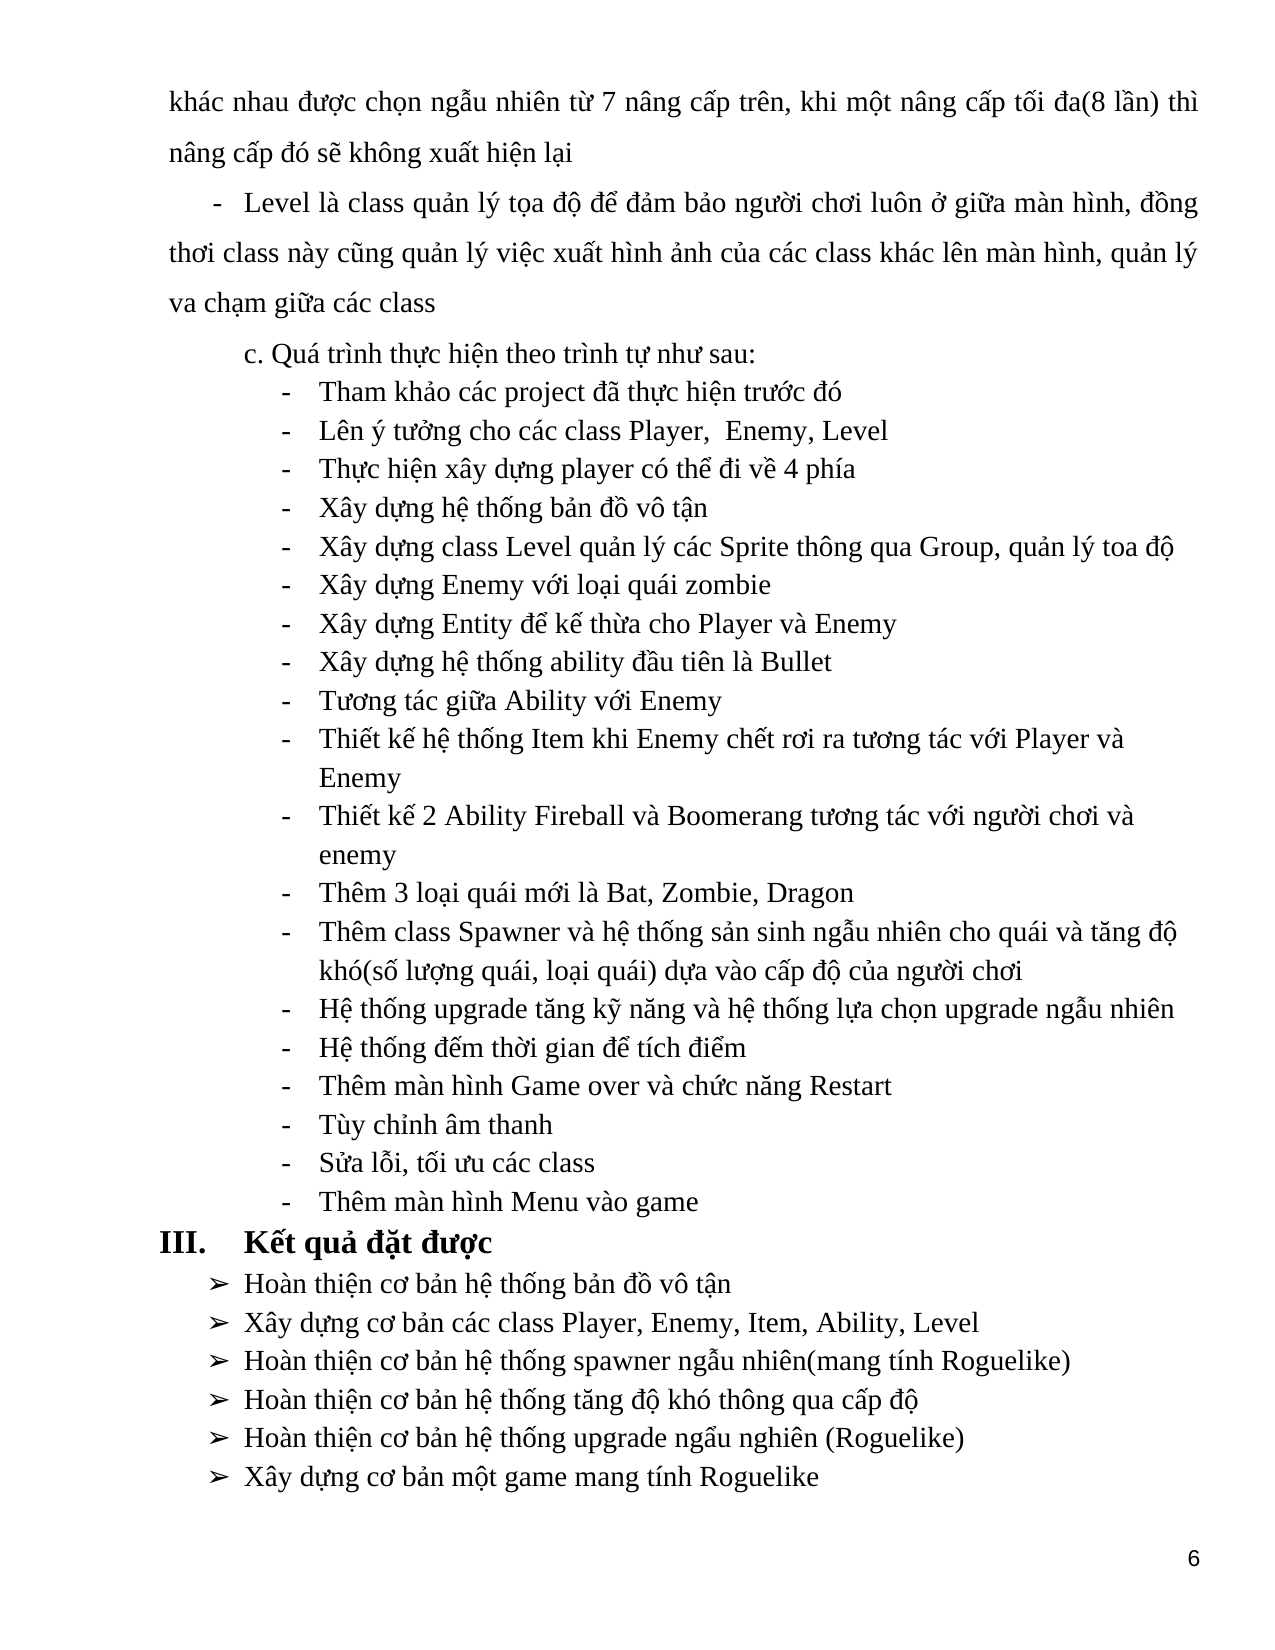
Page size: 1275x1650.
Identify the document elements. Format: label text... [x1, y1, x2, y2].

list Thiết kế hệ thống Item khi Enemy chết rơi ra tương tác với Player và Enemy [281, 721, 1200, 793]
list Hoàn thiện cơ bản hệ thống bản đồ vô tận [206, 1266, 1200, 1300]
list Thêm màn hình Game over và chức năng Restart [281, 1068, 1200, 1102]
text c. Quá trình thực hiện theo trình tự như sau: [244, 336, 1200, 369]
list Hoàn thiện cơ bản hệ thống tăng độ khó thông qua cấp độ [206, 1382, 1200, 1416]
list Hệ thống đếm thời gian để tích điểm [281, 1030, 1200, 1063]
list Xây dựng hệ thống ability đầu tiên là Bullet [281, 644, 1200, 678]
list Xây dựng Enemy với loại quái zombie [281, 567, 1200, 601]
list Lên ý tưởng cho các class Player, Enemy, Level [281, 413, 1200, 447]
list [169, 84, 1200, 168]
list Tùy chỉnh âm thanh [281, 1107, 1200, 1140]
list Thêm class Spawner và hệ thống sản sinh ngẫu nhiên cho quái và tăng độ khó(số lượng quái, loại quái) dựa vào cấp độ của người chơi [281, 914, 1200, 986]
list Kết quả đặt được [206, 1222, 1200, 1261]
list Thêm 3 loại quái mới là Bat, Zombie, Dragon [281, 876, 1200, 909]
list Xây dựng cơ bản một game mang tính Roguelike [206, 1459, 1200, 1493]
list Xây dựng Entity để kế thừa cho Player và Enemy [281, 606, 1200, 639]
list Hệ thống upgrade tăng kỹ năng và hệ thống lựa chọn upgrade ngẫu nhiên [281, 991, 1200, 1025]
list Level là class quản lý tọa độ để đảm bảo người chơi luôn ở giữa màn hình, đồng thơi class này cũng quản lý việc xuất hình ảnh của các class khác lên màn hình, quản lý va chạm giữa các class [169, 185, 1200, 319]
list Tham khảo các project đã thực hiện trước đó [281, 374, 1200, 408]
list Hoàn thiện cơ bản hệ thống upgrade ngẩu nghiên (Roguelike) [206, 1421, 1200, 1454]
list Xây dựng cơ bản các class Player, Enemy, Item, Ability, Level [206, 1305, 1200, 1338]
list Xây dựng class Level quản lý các Sprite thông qua Group, quản lý toa độ [281, 529, 1200, 562]
list Sửa lỗi, tối ưu các class [281, 1145, 1200, 1179]
list Thêm màn hình Menu vào game [281, 1184, 1200, 1217]
list Xây dựng hệ thống bản đồ vô tận [281, 490, 1200, 524]
list Tương tác giữa Ability với Enemy [281, 683, 1200, 716]
list Thiết kế 2 Ability Fireball và Boomerang tương tác với người chơi và enemy [281, 798, 1200, 871]
list Hoàn thiện cơ bản hệ thống spawner ngẫu nhiên(mang tính Roguelike) [206, 1343, 1200, 1377]
list Thực hiện xây dựng player có thể đi về 4 phía [281, 452, 1200, 485]
